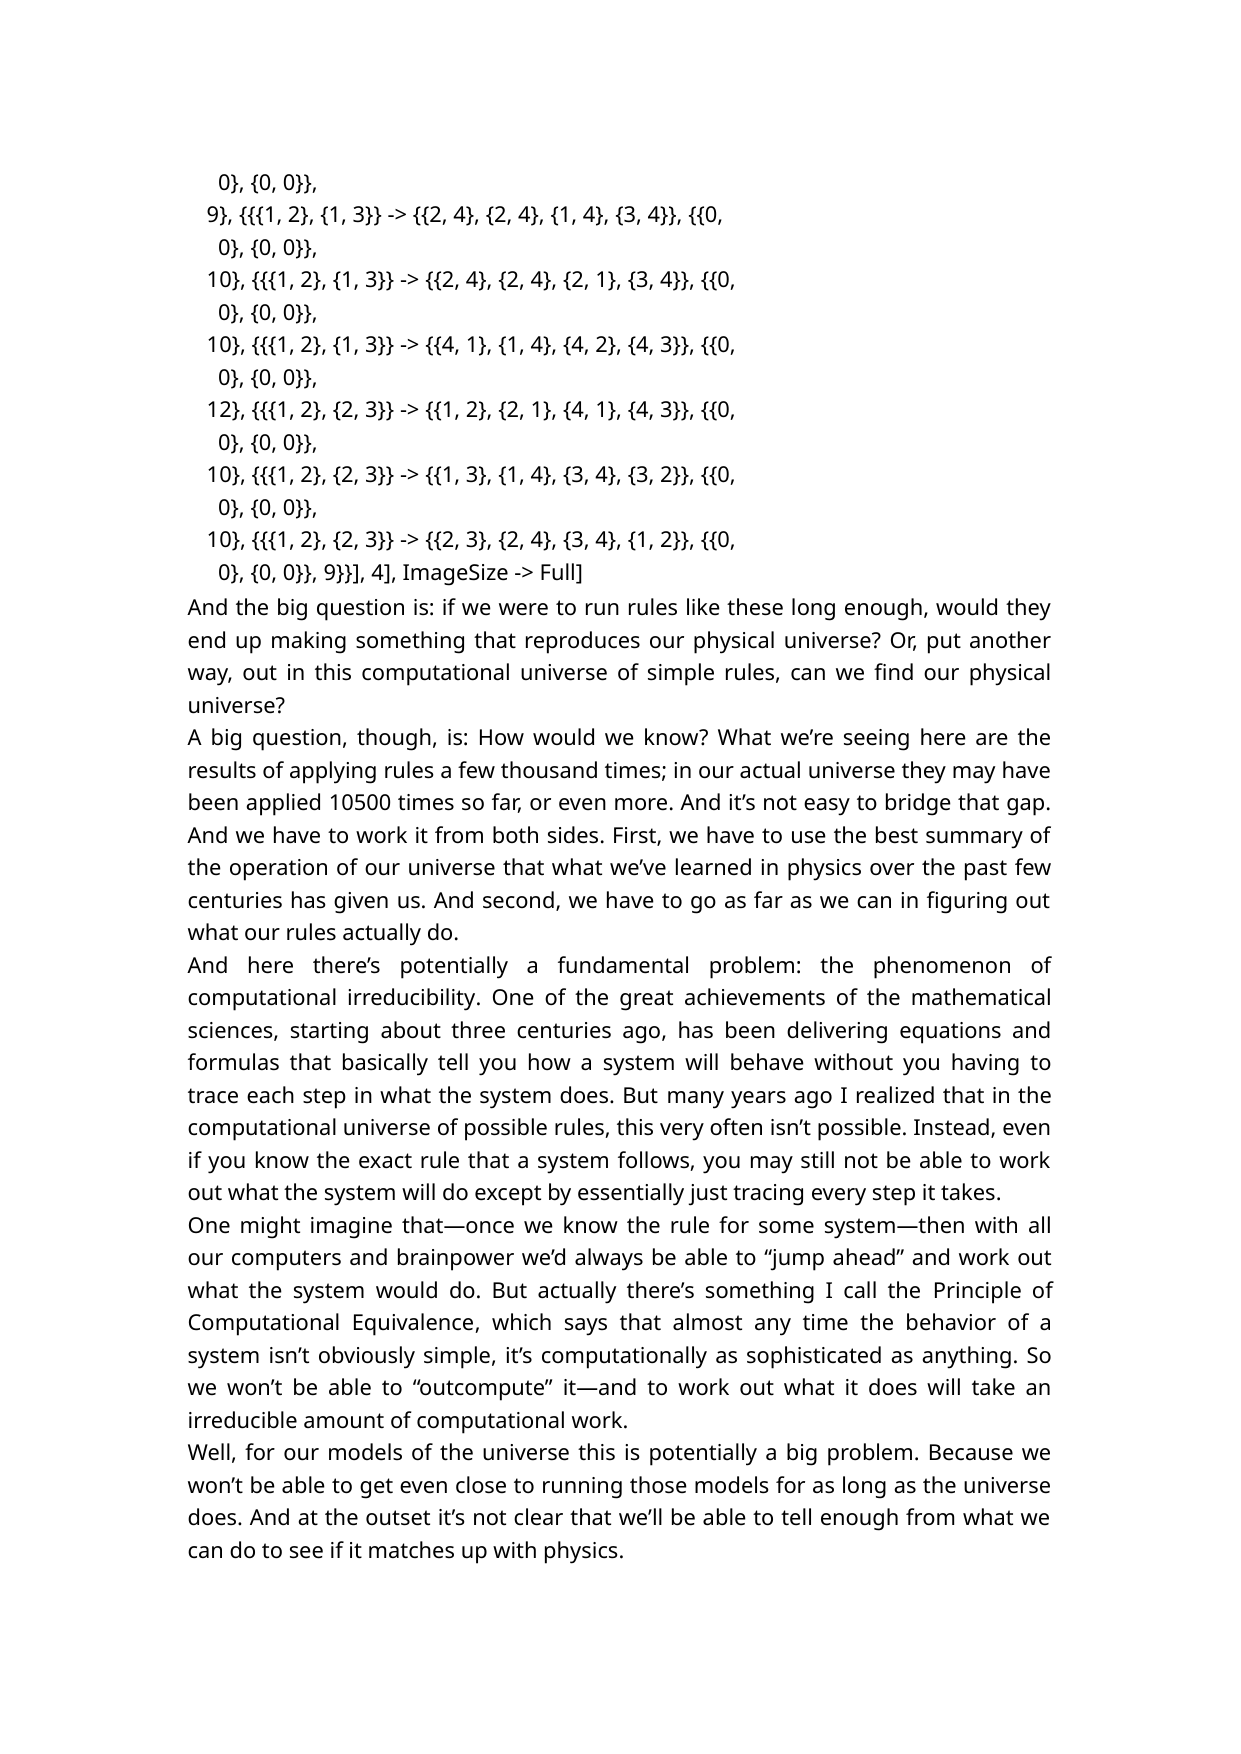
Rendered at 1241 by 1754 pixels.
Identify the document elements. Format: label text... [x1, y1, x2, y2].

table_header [172, 162, 1034, 591]
text A big question, though, is: How would we know? What we’re seeing here are the results of applying rules a few thousand times; in our actual universe they may have been applied 10500 times so far, or even more. And it’s not easy to bridge that gap. And we have to work it from both sides. First, we have to use the best summary of the operation of our universe that what we’ve learned in physics over the past few centuries has given us. And second, we have to go as far as we can in figuring out what our rules actually do. [187, 721, 1053, 948]
text Well, for our models of the universe this is potentially a big problem. Because we won’t be able to get even close to running those models for as long as the universe does. And at the outset it’s not clear that we’ll be able to tell enough from what we can do to see if it matches up with physics. [187, 1436, 1053, 1566]
text And the big question is: if we were to run rules like these long enough, would they end up making something that reproduces our physical universe? Or, put another way, out in this computational universe of simple rules, can we find our physical universe? [187, 591, 1053, 721]
text And here there’s potentially a fundamental problem: the phenomenon of computational irreducibility. One of the great achievements of the mathematical sciences, starting about three centuries ago, has been delivering equations and formulas that basically tell you how a system will behave without you having to trace each step in what the system does. But many years ago I realized that in the computational universe of possible rules, this very often isn’t possible. Instead, even if you know the exact rule that a system follows, you may still not be able to work out what the system will do except by essentially just tracing every step it takes. [187, 948, 1053, 1208]
text One might imagine that—once we know the rule for some system—then with all our computers and brainpower we’d always be able to “jump ahead” and work out what the system would do. But actually there’s something I call the Principle of Computational Equivalence, which says that almost any time the behavior of a system isn’t obviously simple, it’s computationally as sophisticated as anything. So we won’t be able to “outcompute” it—and to work out what it does will take an irreducible amount of computational work. [187, 1208, 1053, 1436]
